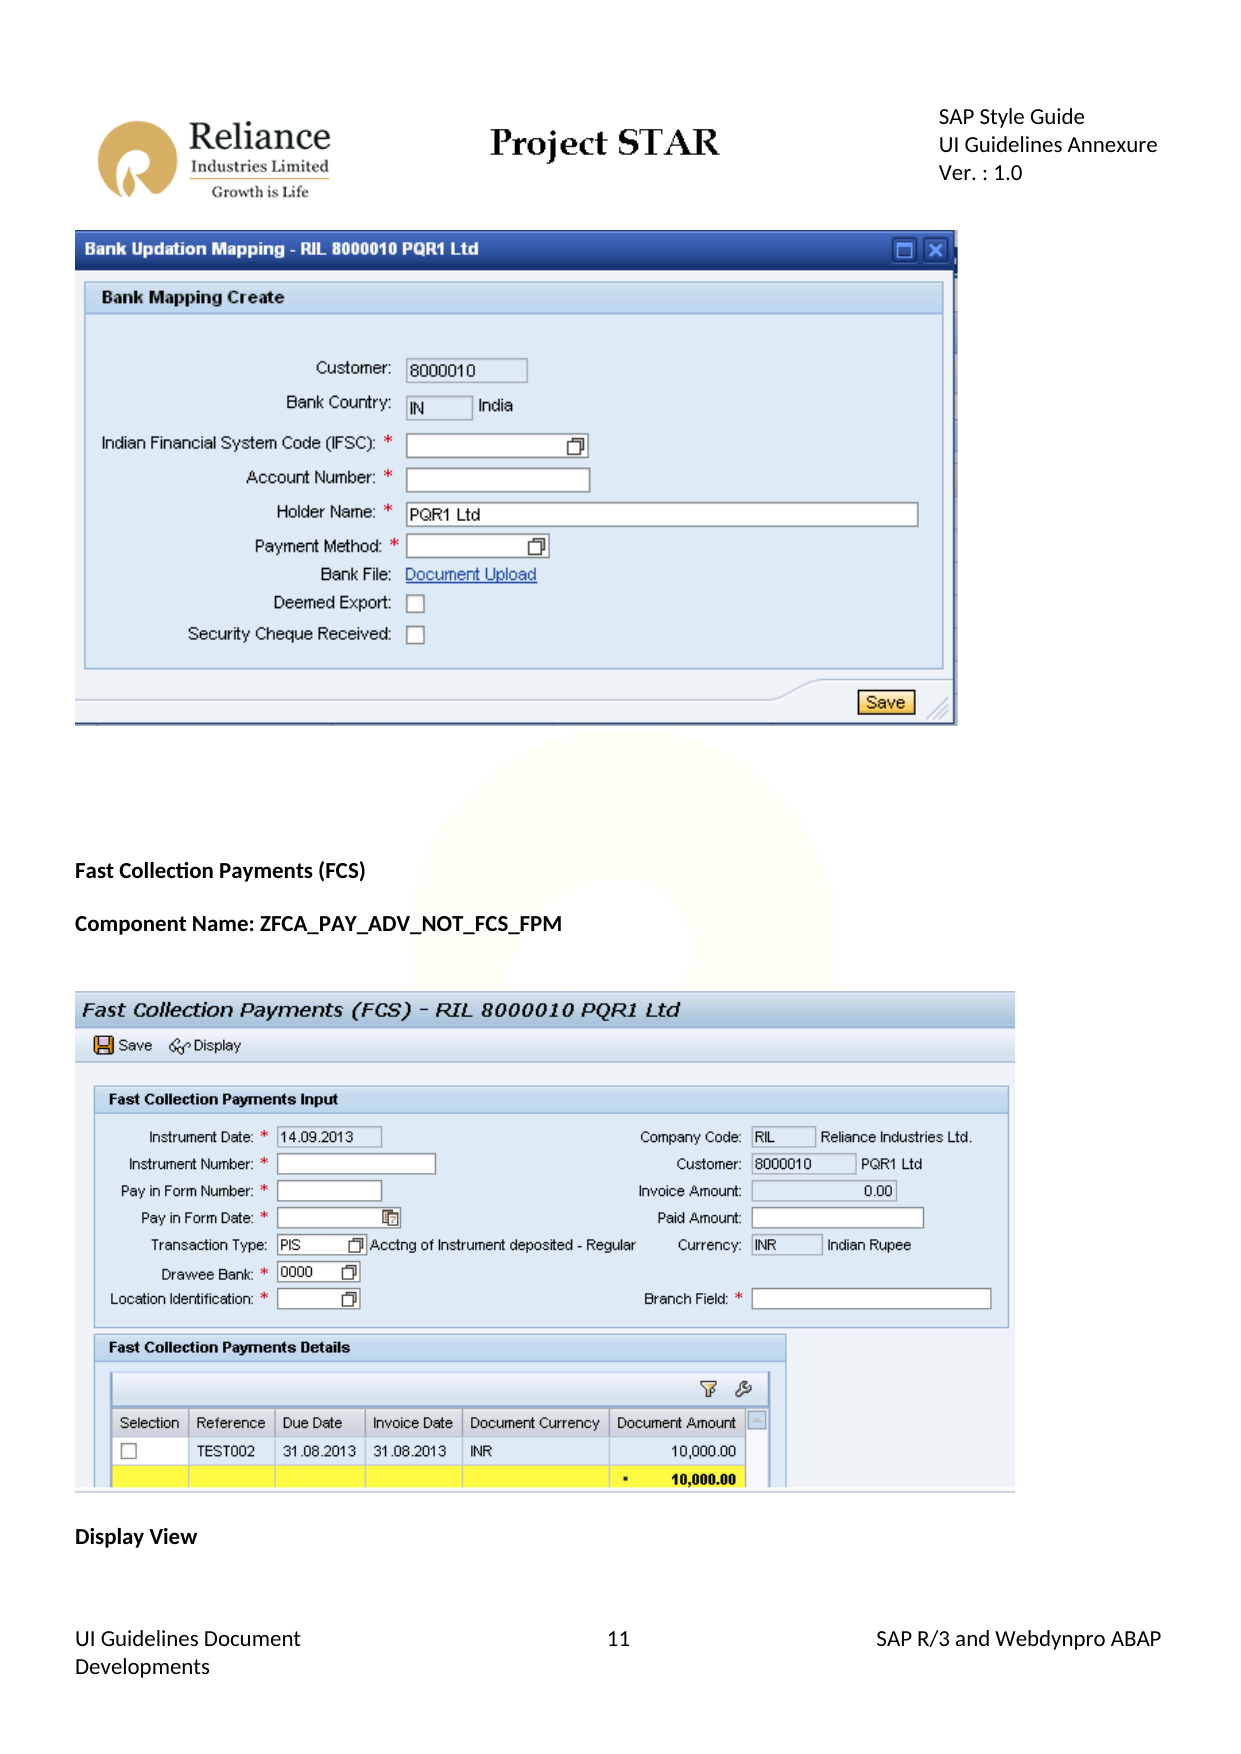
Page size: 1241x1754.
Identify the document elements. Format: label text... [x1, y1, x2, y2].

text Display View [75, 1522, 1165, 1550]
picture [75, 990, 1016, 1497]
text Fast Collection Payments (FCS) [75, 856, 1165, 884]
picture [466, 101, 756, 203]
picture [75, 230, 958, 726]
picture [88, 101, 342, 203]
text Component Name: ZFCA_PAY_ADV_NOT_FCS_FPM [75, 909, 1165, 937]
